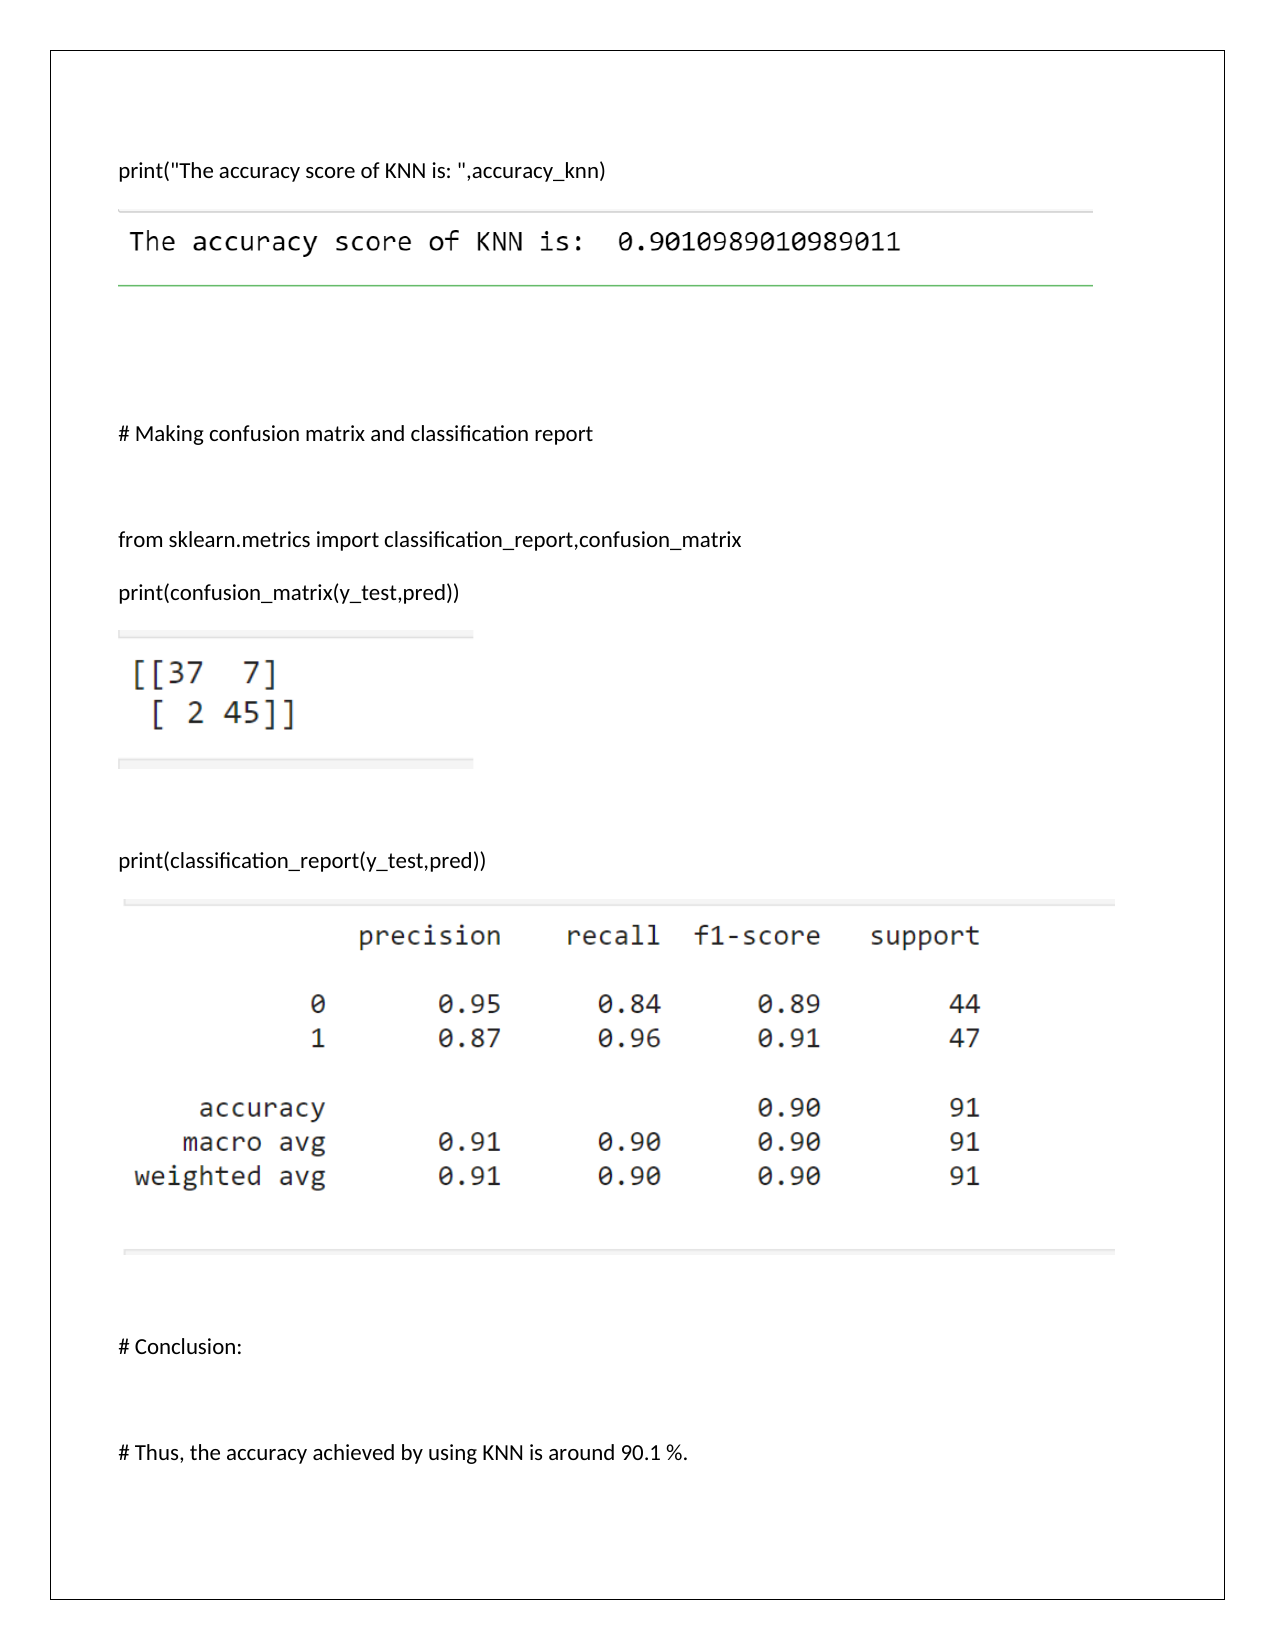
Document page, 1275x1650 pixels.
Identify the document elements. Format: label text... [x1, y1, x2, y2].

text print(classification_report(y_test,pred)) [118, 846, 1125, 874]
text from sklearn.metrics import classification_report,confusion_matrix [118, 525, 1125, 553]
picture [118, 630, 474, 769]
text print(confusion_matrix(y_test,pred)) [118, 578, 1125, 606]
text print("The accuracy score of KNN is: ",accuracy_knn) [118, 156, 1125, 184]
text # Making confusion matrix and classification report [118, 419, 1125, 447]
text # Conclusion: [118, 1332, 1125, 1360]
text # Thus, the accuracy achieved by using KNN is around 90.1 %. [118, 1438, 1125, 1466]
picture [118, 209, 1093, 288]
picture [118, 899, 1115, 1255]
